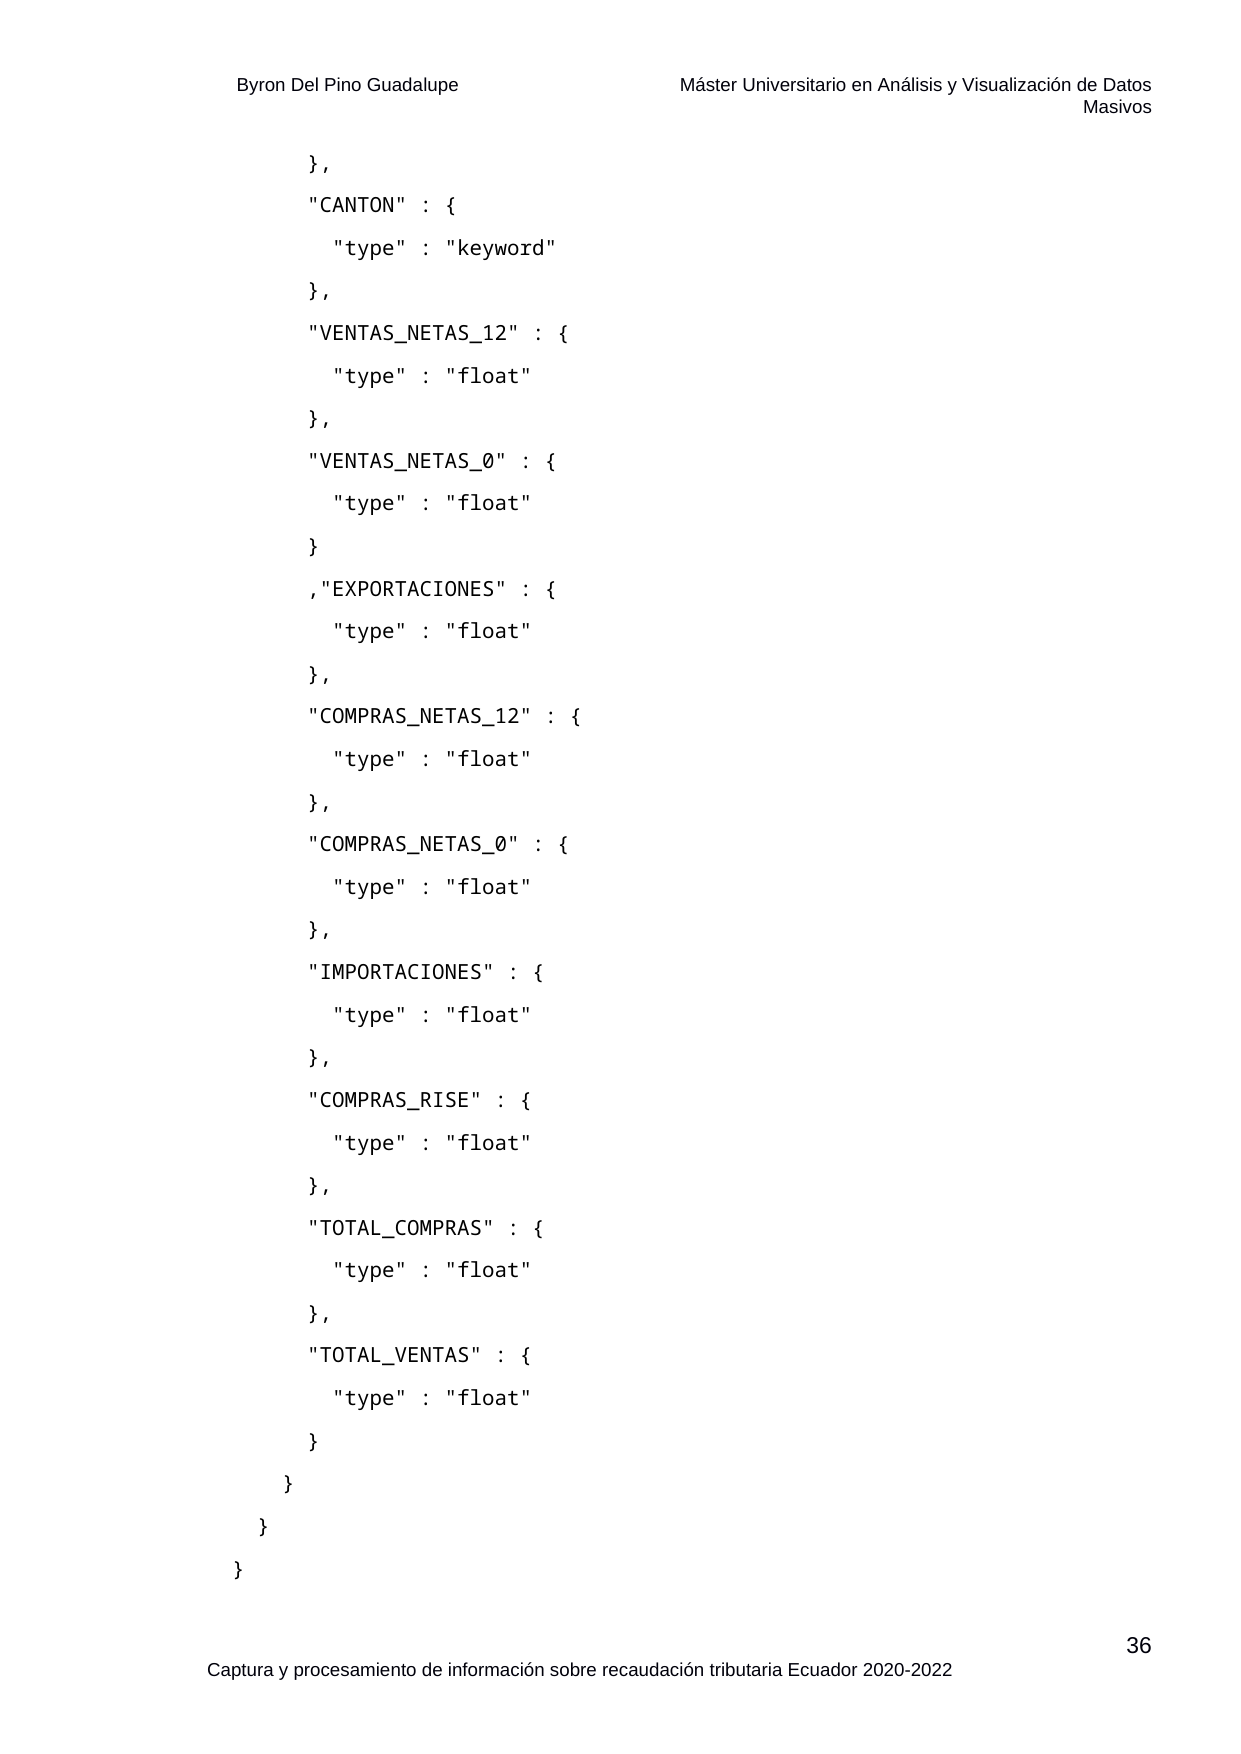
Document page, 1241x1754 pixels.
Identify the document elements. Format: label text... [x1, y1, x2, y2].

text "CANTON" : { [207, 190, 1152, 219]
text }, [207, 276, 1152, 304]
text "VENTAS_NETAS_0" : { [207, 446, 1152, 474]
text }, [207, 148, 1152, 176]
text } [207, 1554, 1152, 1582]
text }, [207, 787, 1152, 815]
text "type" : "float" [207, 1128, 1152, 1156]
text } [207, 1511, 1152, 1539]
text "type" : "float" [207, 361, 1152, 389]
text }, [207, 914, 1152, 943]
text "TOTAL_COMPRAS" : { [207, 1213, 1152, 1241]
text }, [207, 403, 1152, 432]
text "VENTAS_NETAS_12" : { [207, 318, 1152, 347]
text "type" : "float" [207, 1383, 1152, 1412]
text "type" : "float" [207, 872, 1152, 900]
text }, [207, 1170, 1152, 1199]
text "COMPRAS_NETAS_12" : { [207, 702, 1152, 730]
text "type" : "float" [207, 1000, 1152, 1028]
text }, [207, 659, 1152, 687]
text } [207, 1468, 1152, 1497]
text } [207, 531, 1152, 559]
text }, [207, 1298, 1152, 1326]
text "type" : "float" [207, 488, 1152, 517]
text "type" : "float" [207, 616, 1152, 645]
text "type" : "float" [207, 1255, 1152, 1284]
text "IMPORTACIONES" : { [207, 957, 1152, 986]
text "TOTAL_VENTAS" : { [207, 1341, 1152, 1369]
text }, [207, 1042, 1152, 1071]
text "COMPRAS_NETAS_0" : { [207, 829, 1152, 858]
text "COMPRAS_RISE" : { [207, 1085, 1152, 1113]
text } [207, 1426, 1152, 1454]
text ,"EXPORTACIONES" : { [207, 574, 1152, 602]
text "type" : "float" [207, 744, 1152, 773]
text "type" : "keyword" [207, 233, 1152, 261]
